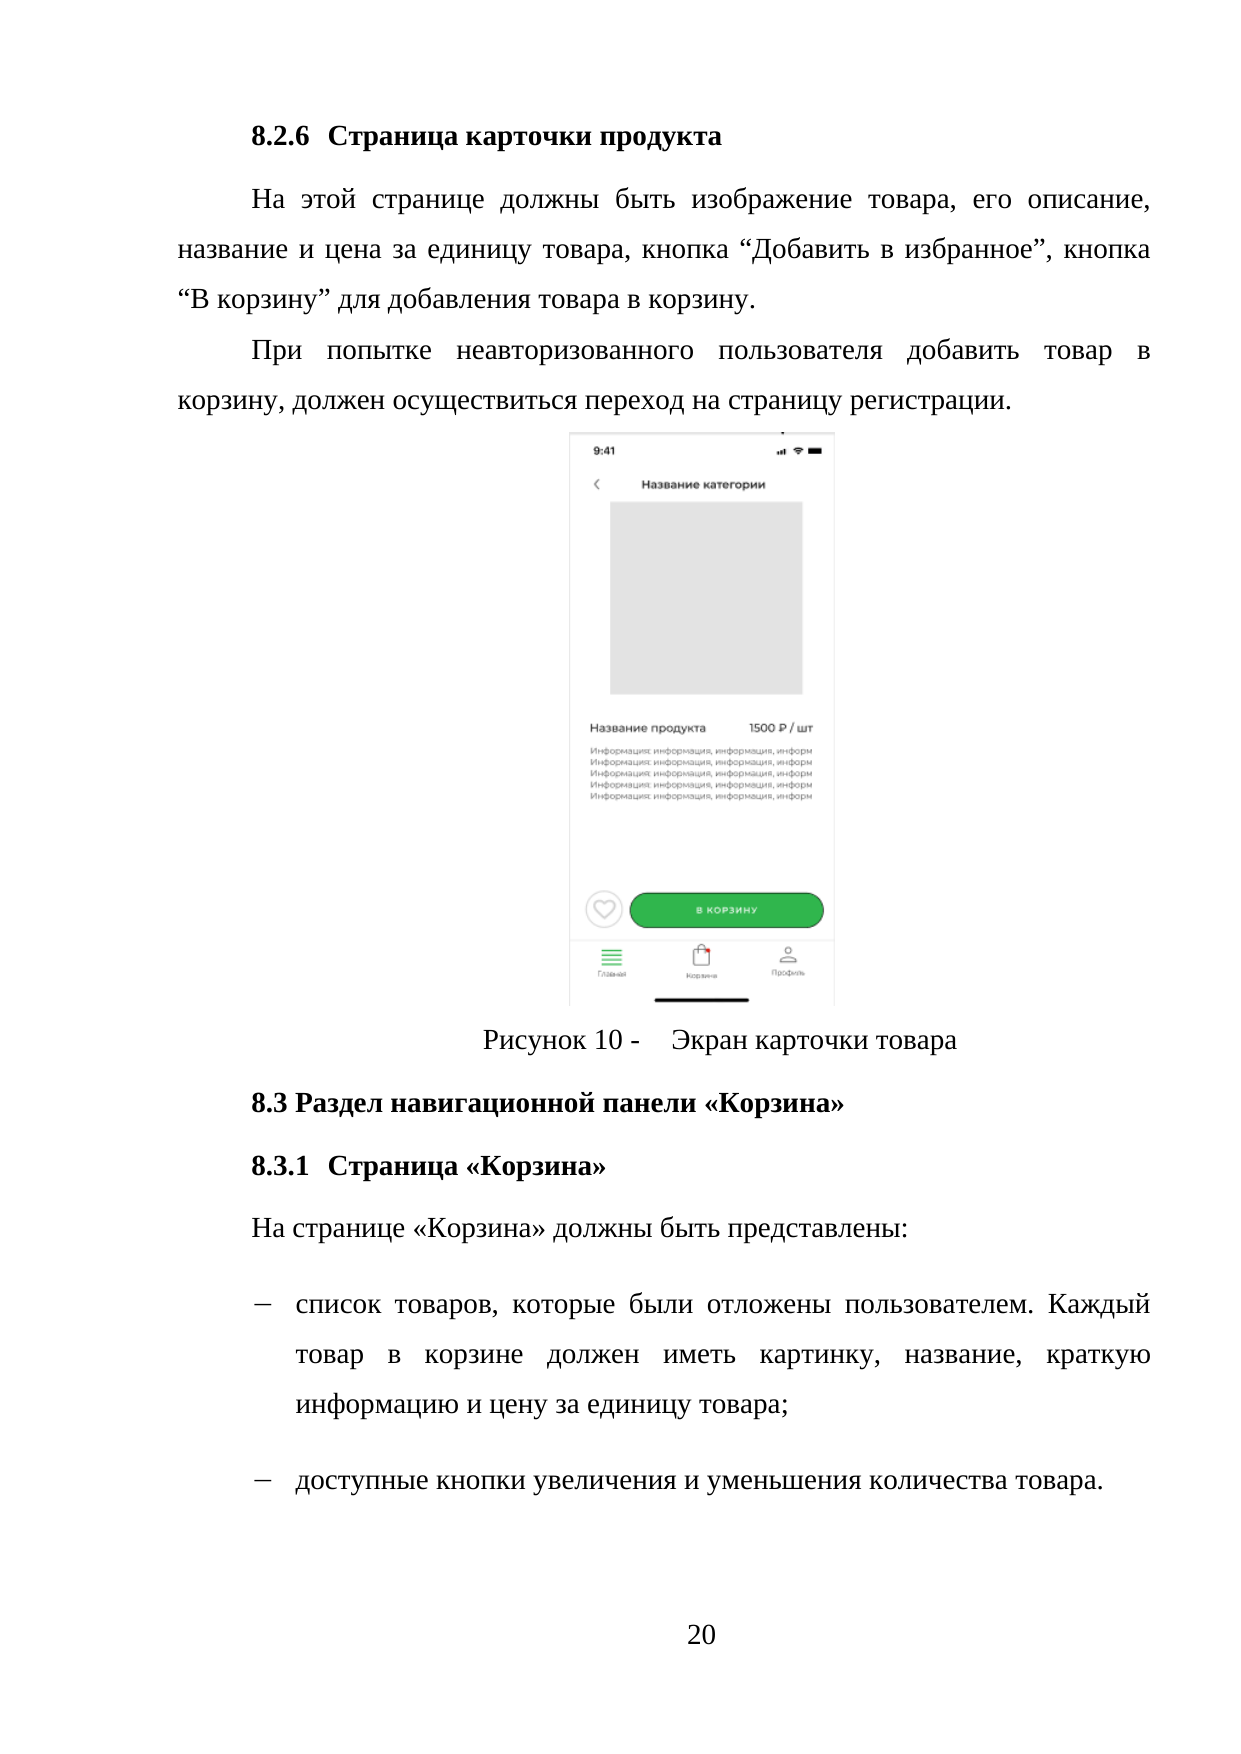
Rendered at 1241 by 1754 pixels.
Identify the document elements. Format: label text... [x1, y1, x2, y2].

text На этой странице должны быть изображение товара, его описание, название и цена за единицу товара, кнопка “Добавить в избранное”, кнопка “В корзину” для добавления товара в корзину. [177, 181, 1152, 315]
text Экран карточки товара [288, 1022, 1152, 1056]
text доступные кнопки увеличения и уменьшения количества товара. [251, 1462, 1152, 1496]
text Страница карточки продукта [251, 118, 1152, 152]
text На странице «Корзина» должны быть представлены: [177, 1211, 1152, 1244]
text список товаров, которые были отложены пользователем. Каждый товар в корзине должен иметь картинку, название, краткую информацию и цену за единицу товара; [251, 1286, 1152, 1420]
picture [569, 432, 835, 1006]
text Раздел навигационной панели «Корзина» [251, 1085, 1152, 1118]
text Страница «Корзина» [251, 1148, 1152, 1181]
text При попытке неавторизованного пользователя добавить товар в корзину, должен осуществиться переход на страницу регистрации. [177, 332, 1152, 416]
